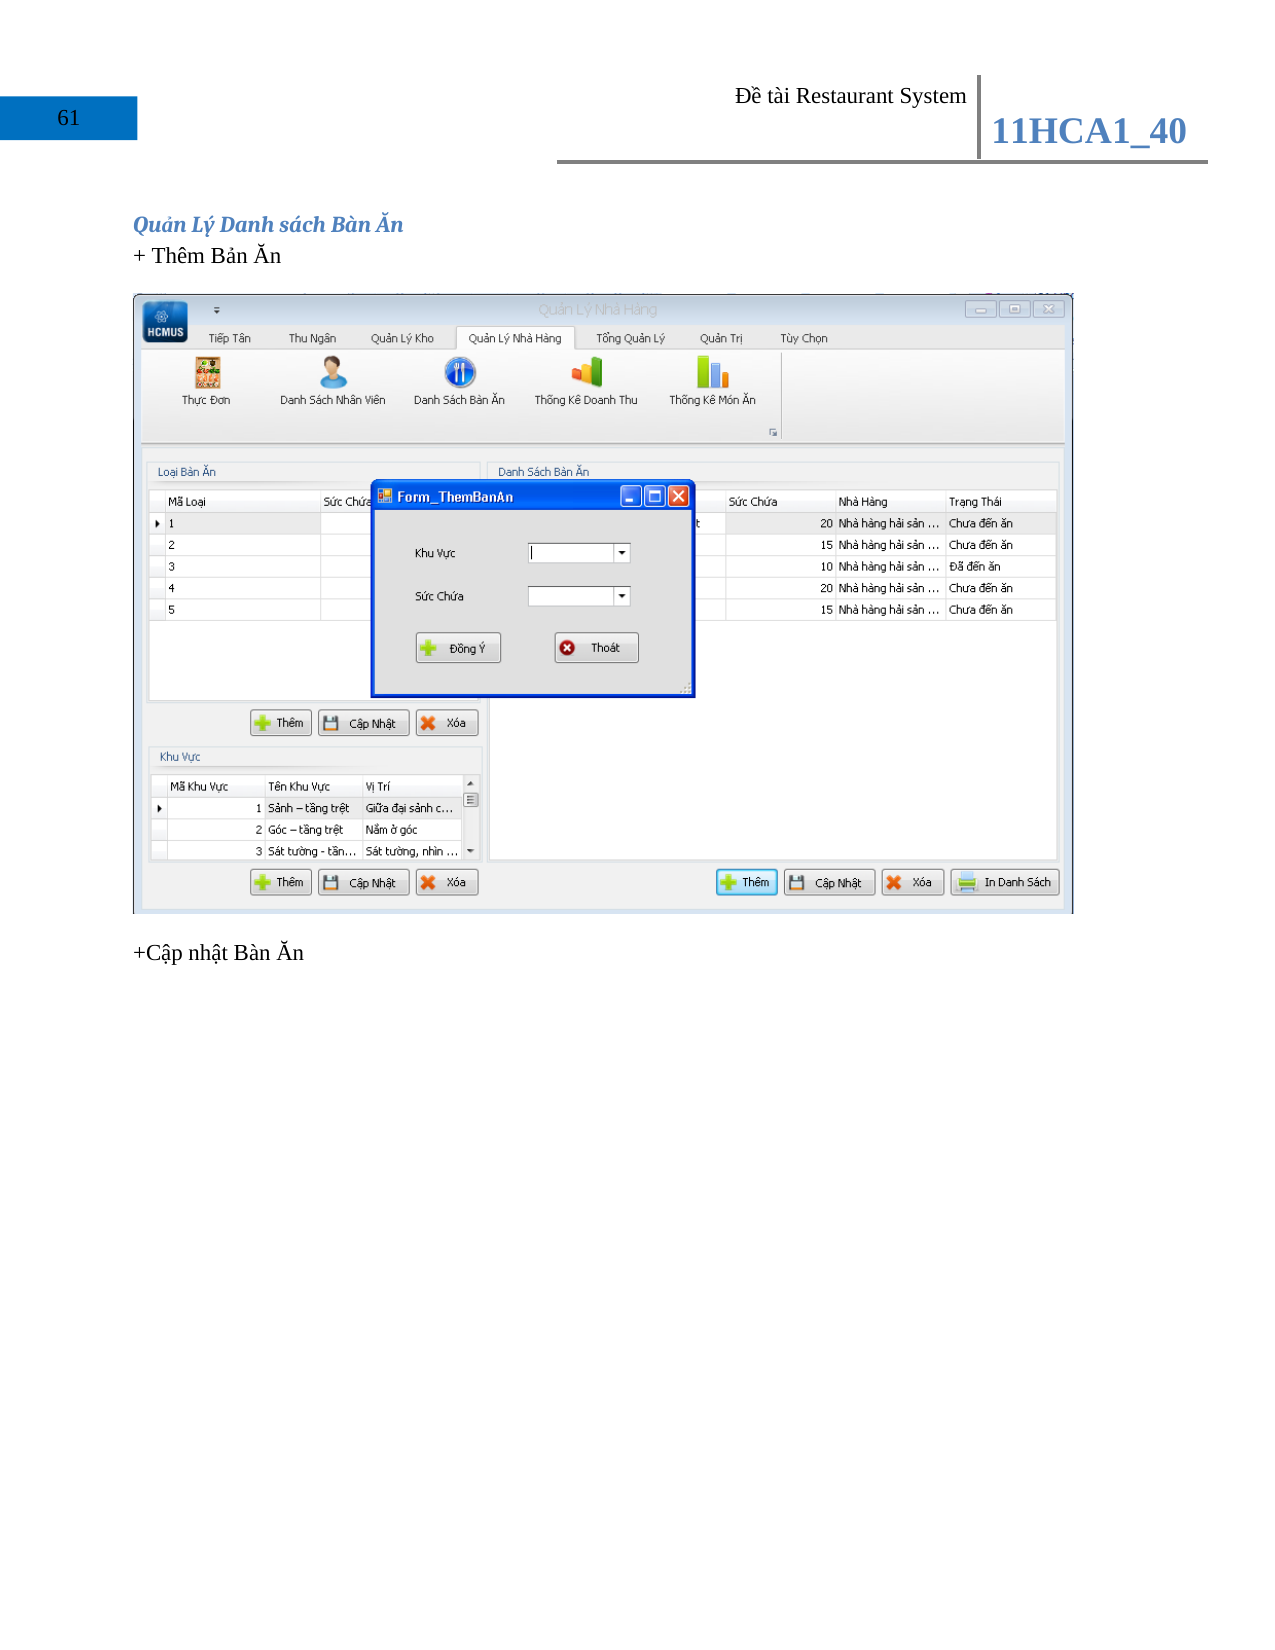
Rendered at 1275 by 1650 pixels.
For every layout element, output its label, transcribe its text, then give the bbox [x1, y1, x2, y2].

subtitle Quản Lý Danh sách Bàn Ăn [133, 211, 1167, 238]
picture [132, 293, 1074, 914]
text +Cập nhật Bàn Ăn [133, 938, 1167, 965]
text + Thêm Bản Ăn [133, 242, 1167, 269]
